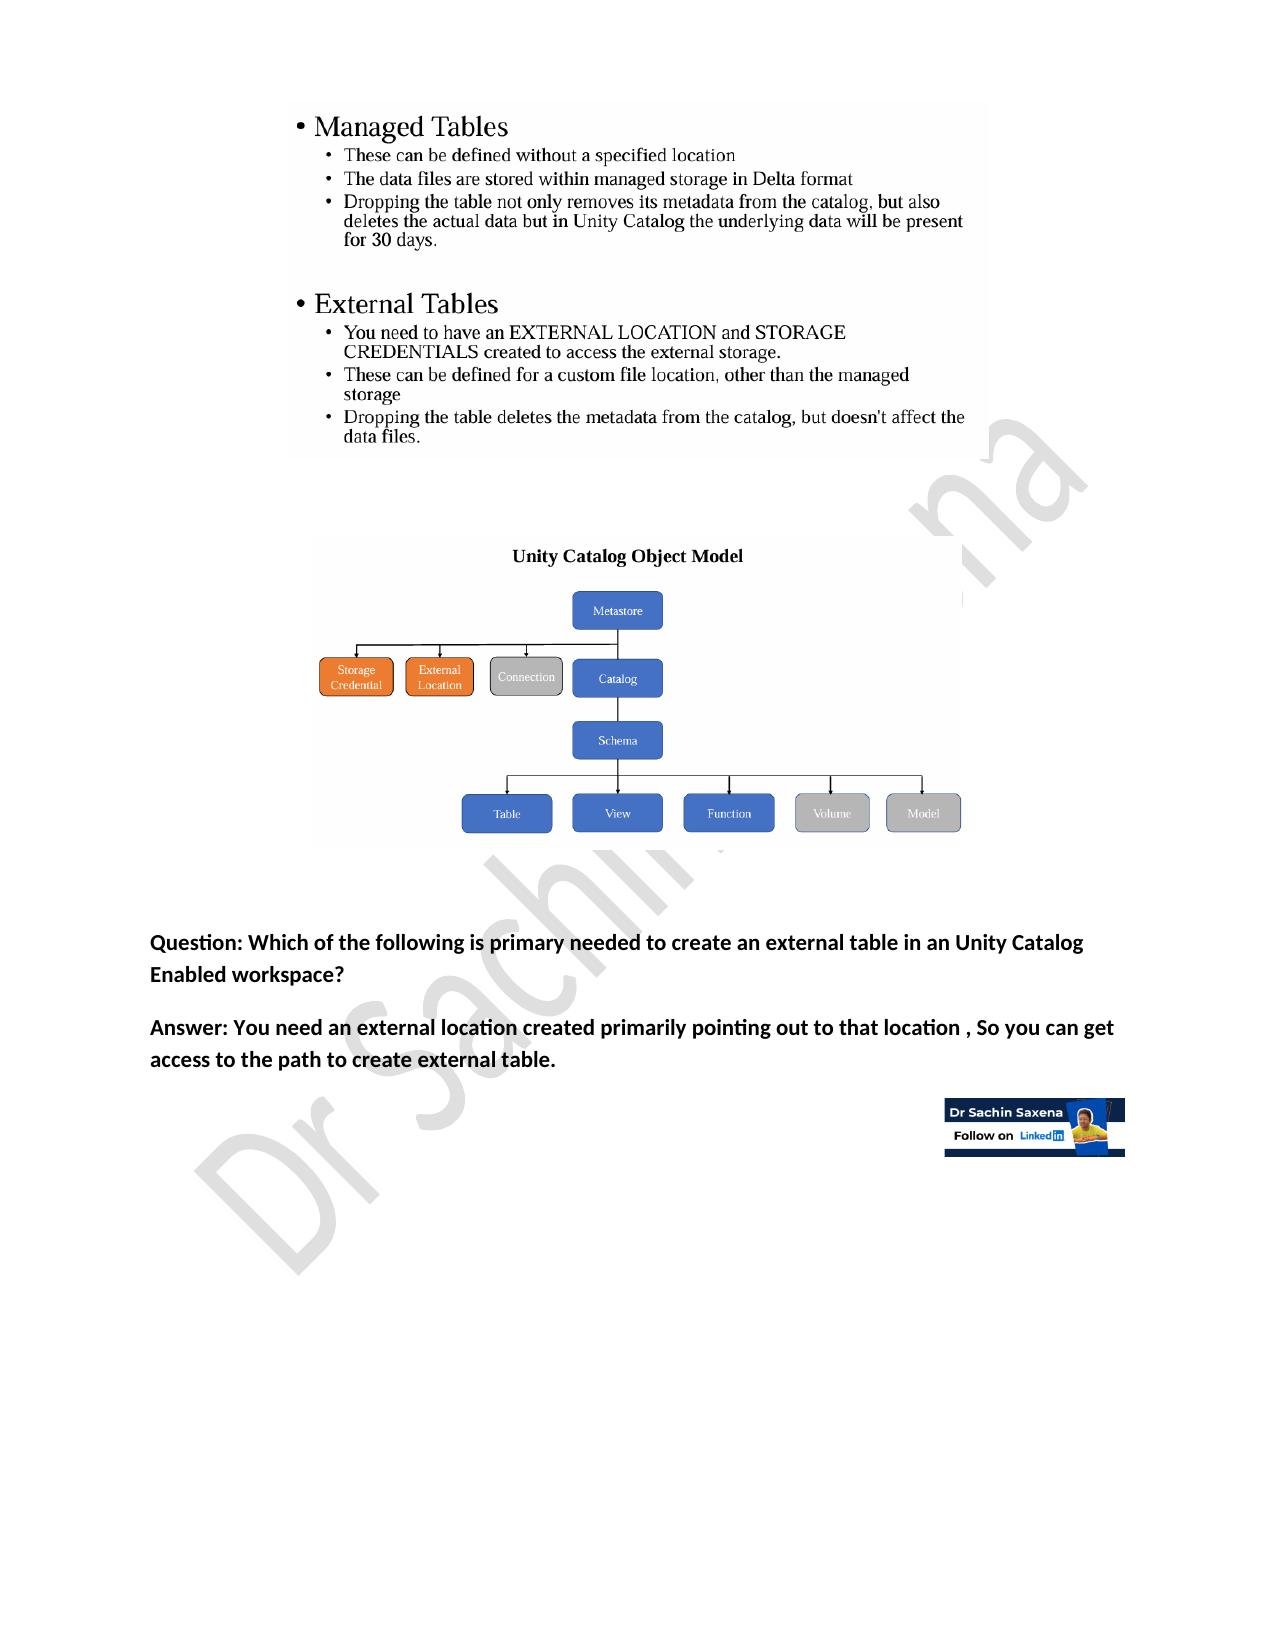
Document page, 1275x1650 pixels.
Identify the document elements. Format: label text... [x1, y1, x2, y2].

text Question: Which of the following is primary needed to create an external table in an Unity Catalog Enabled workspace? [150, 928, 1125, 988]
text Answer: You need an external location created primarily pointing out to that location , So you can get access to the path to create external table. [150, 1013, 1125, 1073]
picture [313, 536, 962, 850]
picture [944, 1098, 1125, 1157]
picture [286, 101, 989, 459]
